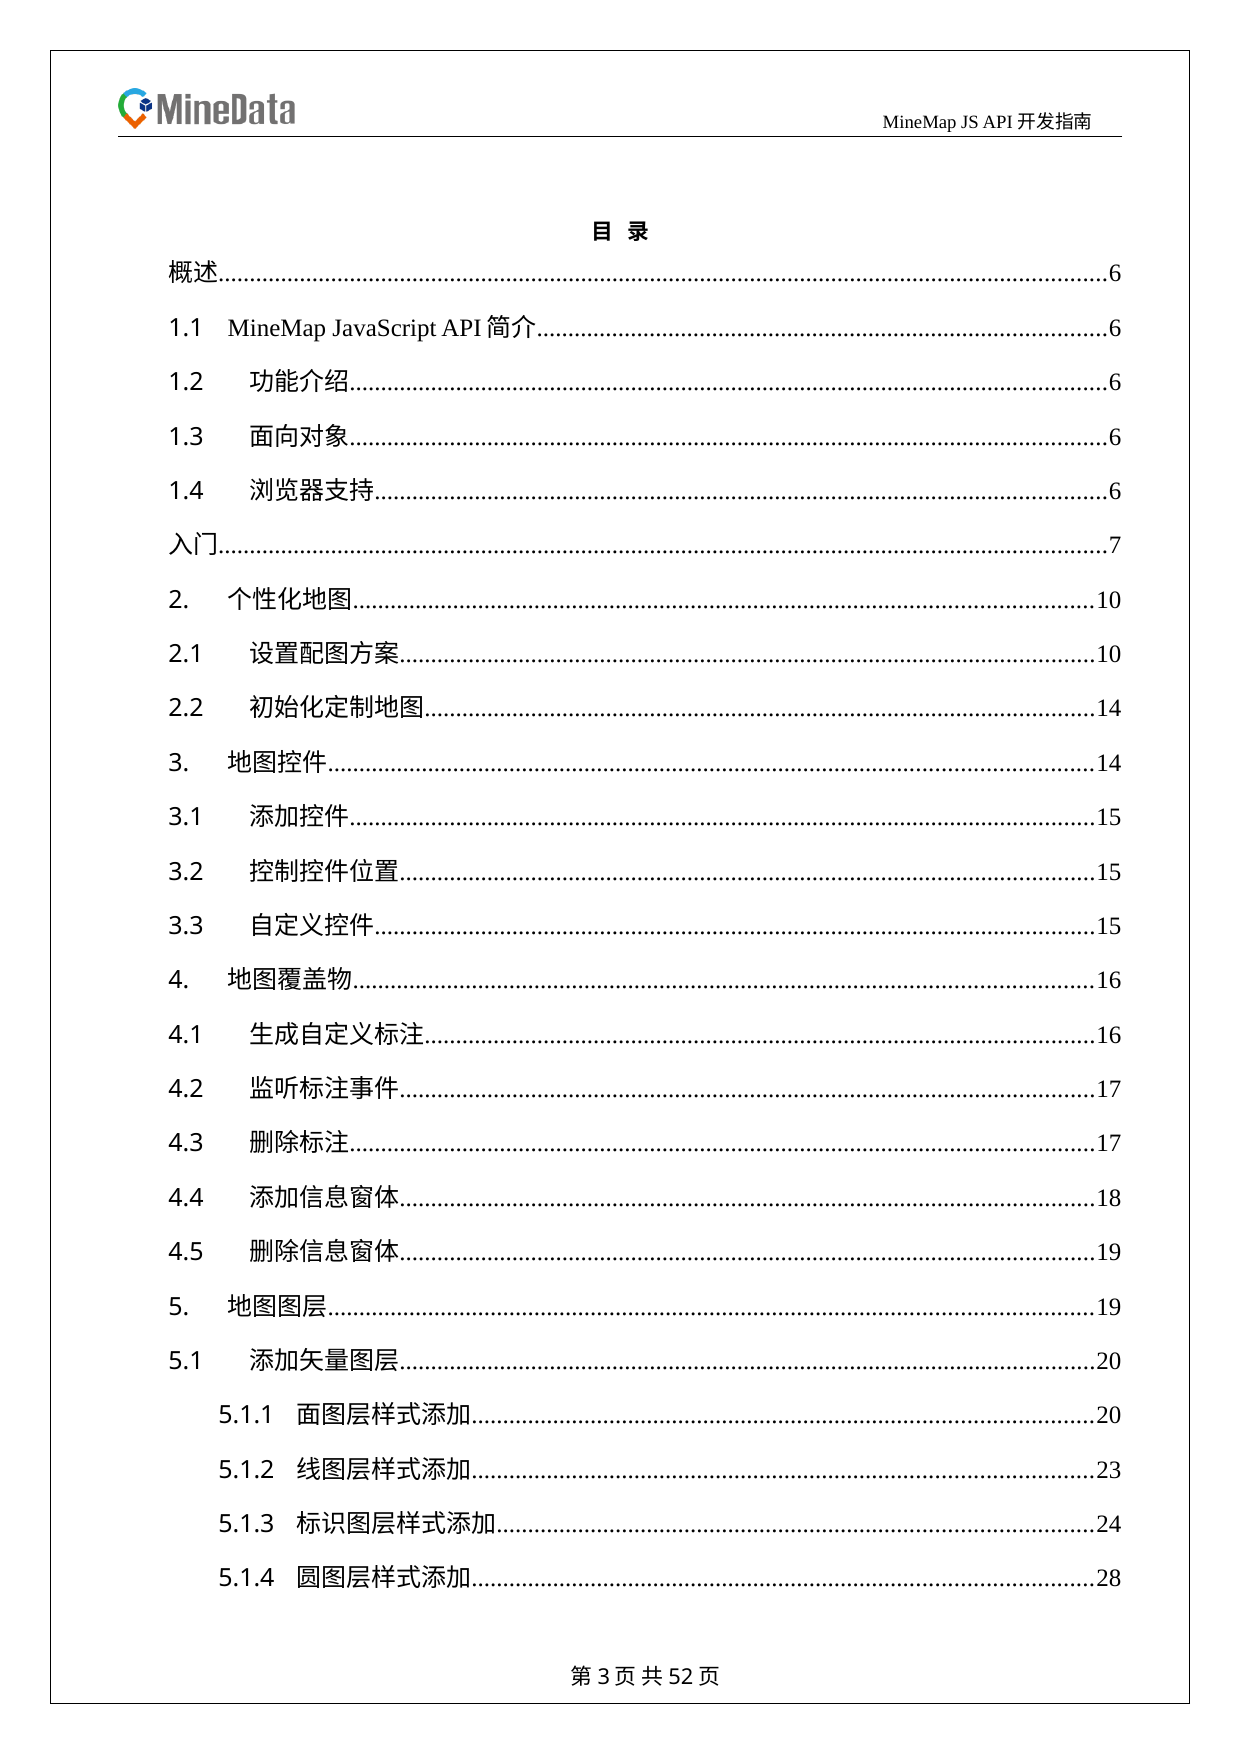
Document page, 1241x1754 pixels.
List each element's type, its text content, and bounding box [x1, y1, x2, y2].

text 4.2 监听标注事件 17 [168, 1068, 1122, 1105]
text 4.1 生成自定义标注 16 [168, 1014, 1122, 1050]
text 1.1 MineMap JavaScript API简介 6 [168, 307, 1122, 343]
text 5.1.2 线图层样式添加 23 [218, 1449, 1122, 1485]
text 4. 地图覆盖物 16 [168, 960, 1122, 996]
text 1.4 浏览器支持 6 [168, 470, 1122, 507]
subtitle 目 录 [118, 212, 1122, 248]
text 4.5 删除信息窗体 19 [168, 1232, 1122, 1268]
text 概述 6 [168, 253, 1122, 289]
picture [118, 88, 295, 129]
text 2.1 设置配图方案 10 [168, 633, 1122, 670]
text 2. 个性化地图 10 [168, 579, 1122, 615]
text 5.1.1 面图层样式添加 20 [218, 1395, 1122, 1431]
text 5.1 添加矢量图层 20 [168, 1340, 1122, 1377]
text 2.2 初始化定制地图 14 [168, 688, 1122, 724]
text 1.3 面向对象 6 [168, 416, 1122, 452]
text 3.1 添加控件 15 [168, 797, 1122, 833]
text 5. 地图图层 19 [168, 1286, 1122, 1322]
text 4.3 删除标注 17 [168, 1123, 1122, 1159]
text 5.1.3 标识图层样式添加 24 [218, 1503, 1122, 1540]
text 1.2 功能介绍 6 [168, 362, 1122, 398]
text 入门 7 [168, 525, 1122, 561]
text 3.2 控制控件位置 15 [168, 851, 1122, 887]
text 5.1.4 圆图层样式添加 28 [218, 1558, 1122, 1594]
text 3.3 自定义控件 15 [168, 905, 1122, 942]
text 4.4 添加信息窗体 18 [168, 1177, 1122, 1213]
text 3. 地图控件 14 [168, 742, 1122, 778]
